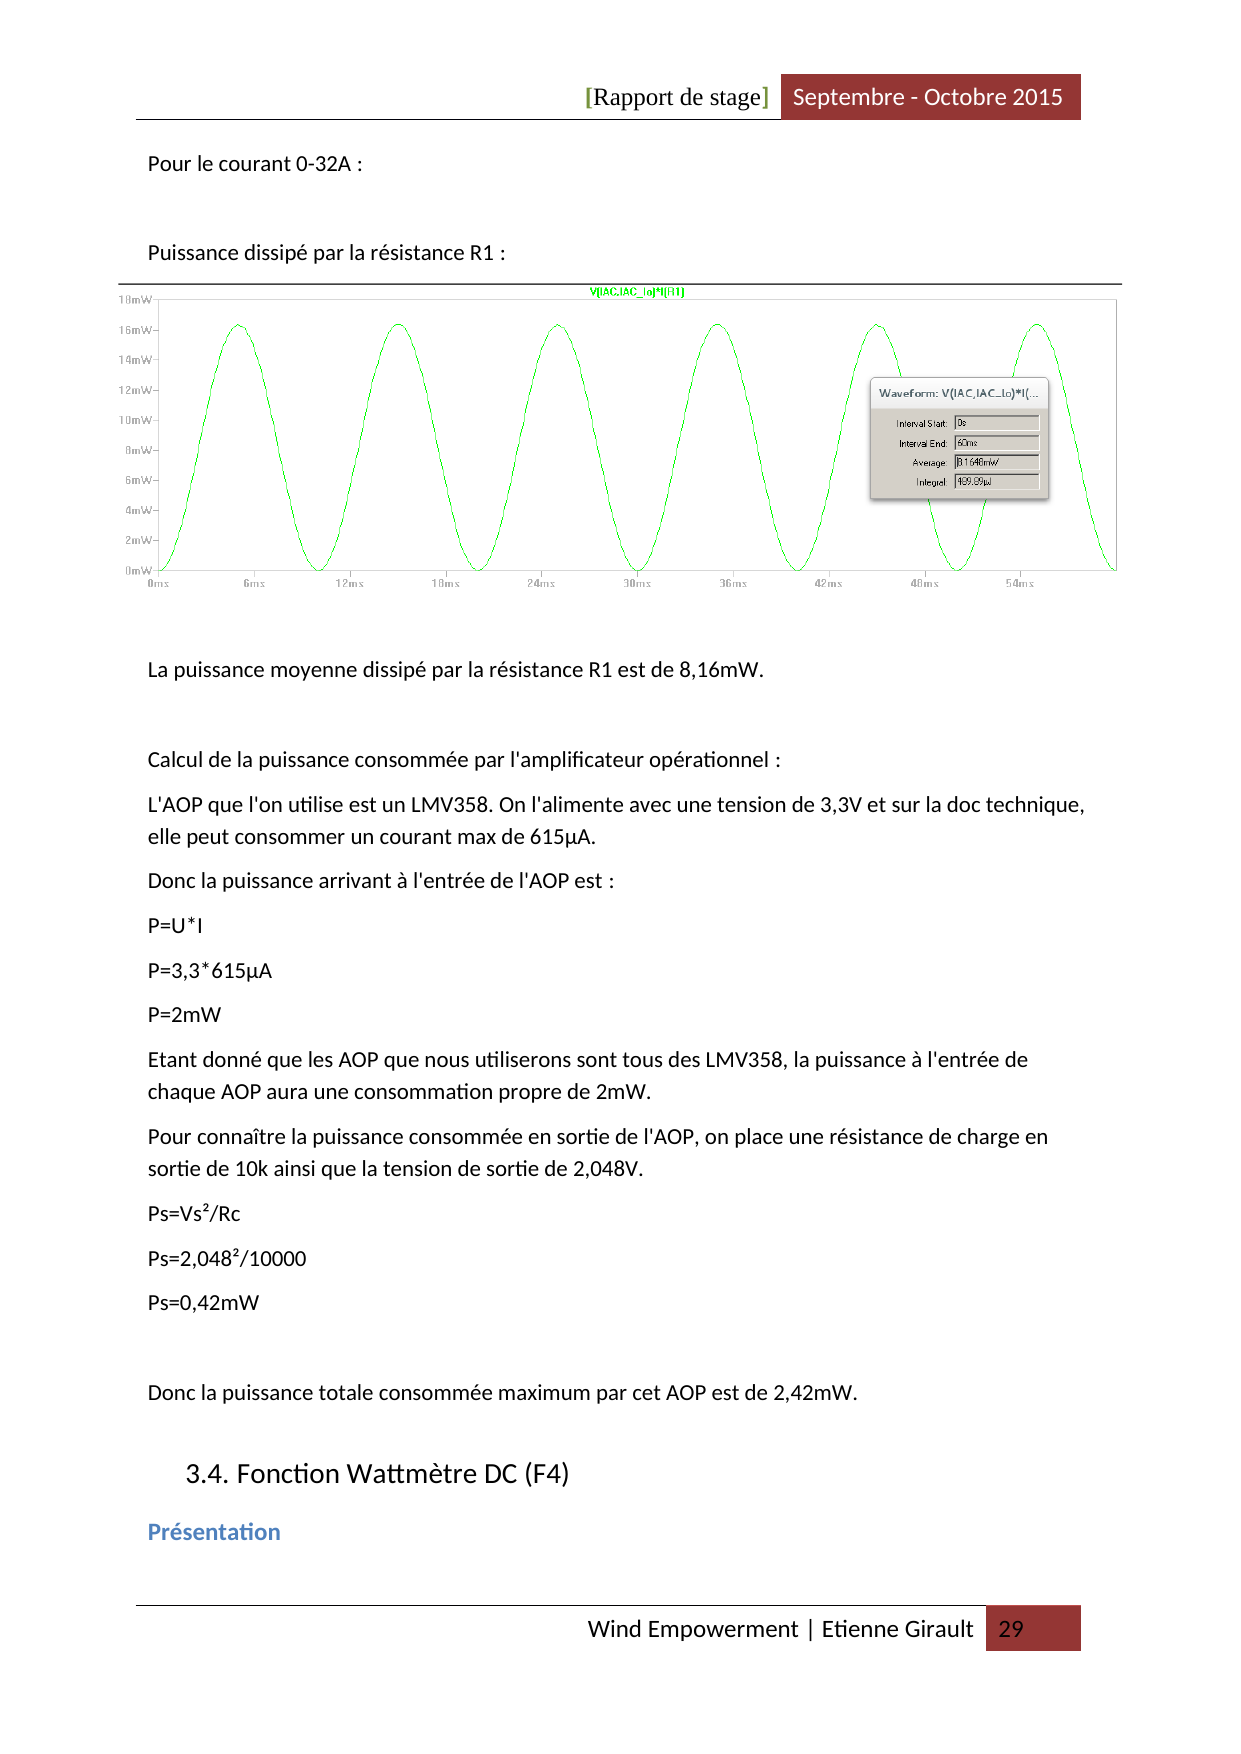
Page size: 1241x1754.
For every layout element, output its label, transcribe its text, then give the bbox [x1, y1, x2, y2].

list Fonction Wattmètre DC (F4) [185, 1455, 1093, 1490]
text Pour le courant 0-32A : [148, 149, 1093, 177]
text Calcul de la puissance consommée par l'amplificateur opérationnel : [148, 745, 1093, 773]
text Puissance dissipé par la résistance R1 : [148, 238, 1093, 266]
text P=3,3*615µA [148, 956, 1093, 984]
subtitle Présentation [148, 1516, 1093, 1547]
text Ps=0,42mW [148, 1288, 1093, 1316]
text La puissance moyenne dissipé par la résistance R1 est de 8,16mW. [148, 656, 1093, 684]
text Ps=2,048²/10000 [148, 1244, 1093, 1272]
text Ps=Vs²/Rc [148, 1199, 1093, 1227]
text Donc la puissance totale consommée maximum par cet AOP est de 2,42mW. [148, 1378, 1093, 1406]
text P=U*I [148, 911, 1093, 939]
picture [118, 283, 1123, 591]
text Pour connaître la puissance consommée en sortie de l'AOP, on place une résistance de charge en sortie de 10k ainsi que la tension de sortie de 2,048V. [148, 1122, 1093, 1182]
text L'AOP que l'on utilise est un LMV358. On l'alimente avec une tension de 3,3V et sur la doc technique, elle peut consommer un courant max de 615µA. [148, 790, 1093, 850]
text P=2mW [148, 1001, 1093, 1029]
text Etant donné que les AOP que nous utiliserons sont tous des LMV358, la puissance à l'entrée de chaque AOP aura une consommation propre de 2mW. [148, 1045, 1093, 1106]
text Donc la puissance arrivant à l'entrée de l'AOP est : [148, 867, 1093, 894]
